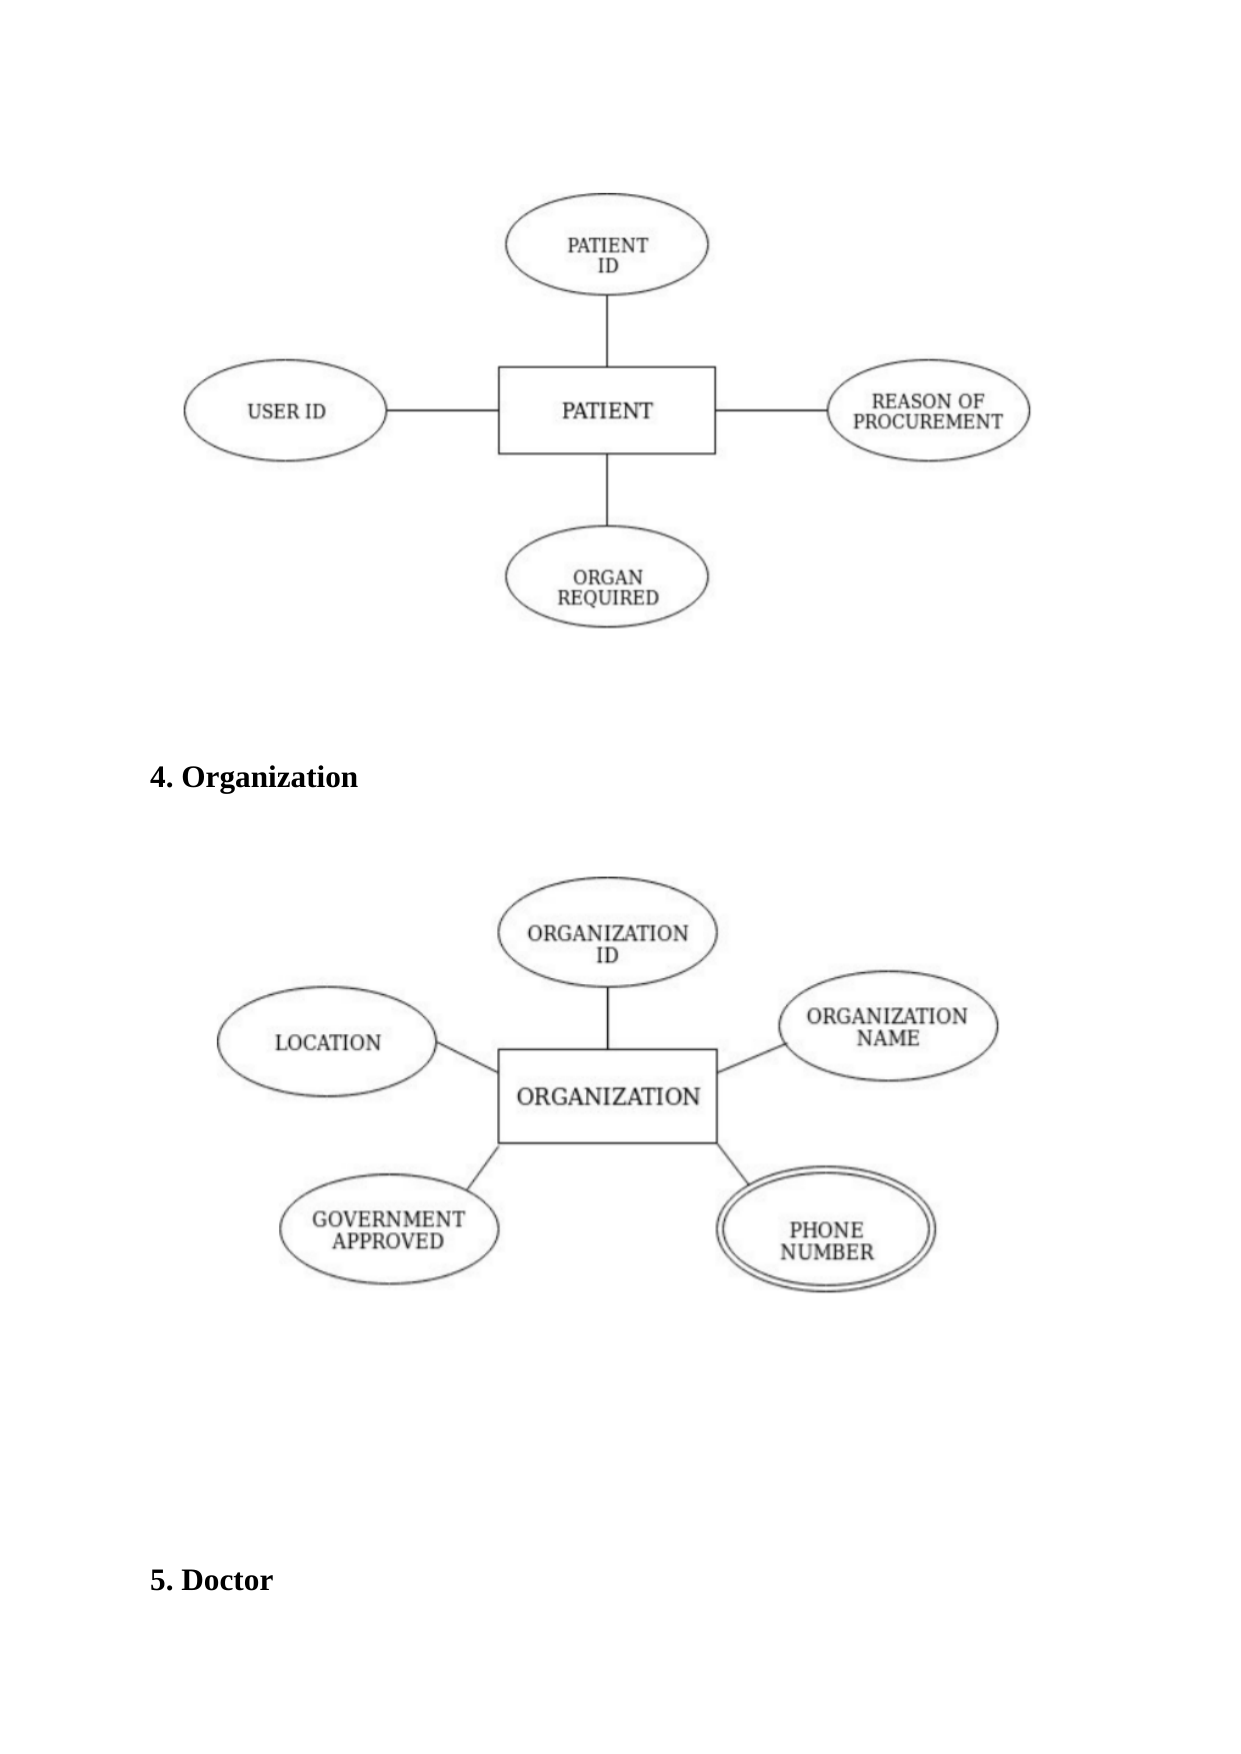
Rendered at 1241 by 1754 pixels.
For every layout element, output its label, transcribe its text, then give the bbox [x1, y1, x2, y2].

text 4. Organization [150, 758, 1090, 794]
picture [150, 867, 1091, 1380]
text 5. Doctor [150, 1562, 1090, 1598]
picture [150, 150, 1091, 686]
